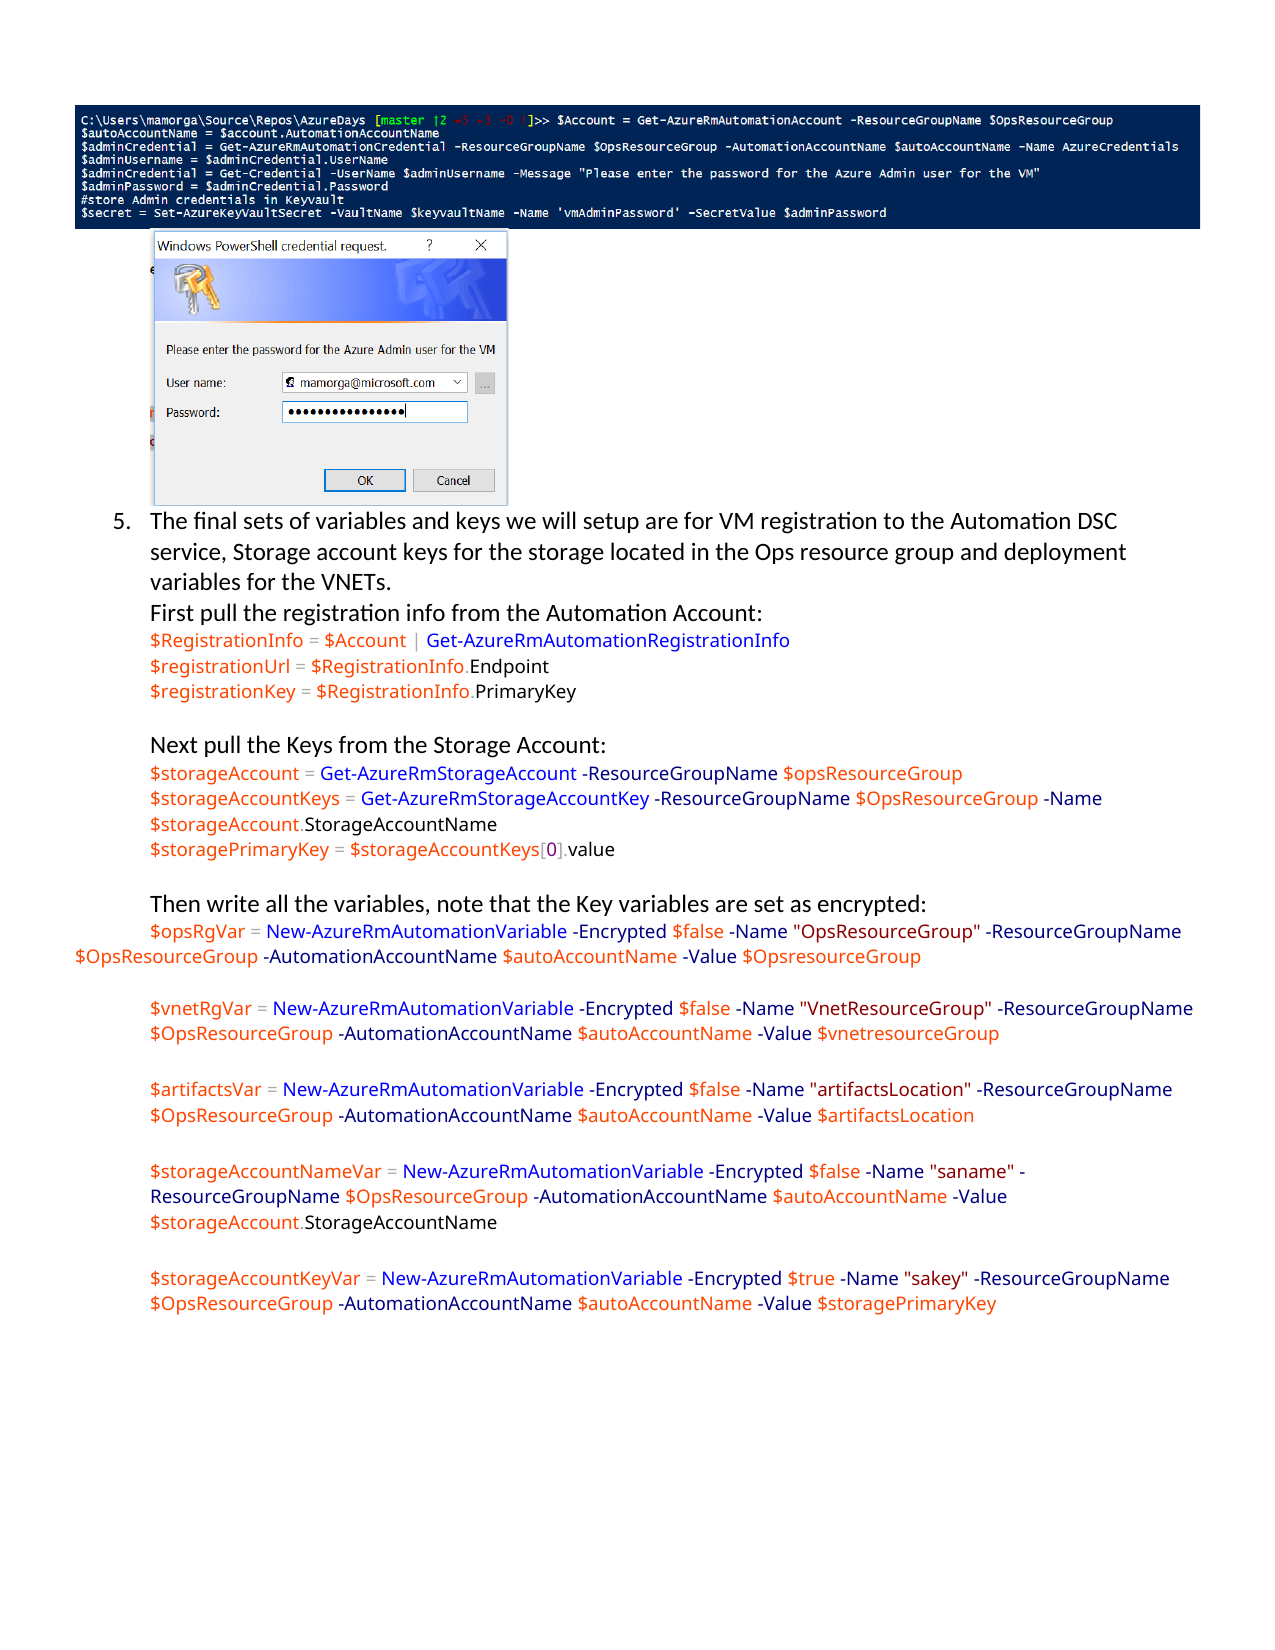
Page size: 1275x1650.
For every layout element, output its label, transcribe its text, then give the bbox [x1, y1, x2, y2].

text Then write all the variables, note that the Key variables are set as encrypted: [150, 862, 1200, 918]
text $artifactsVar = New-AzureRmAutomationVariable -Encrypted $false -Name "artifactsLocation" -ResourceGroupName $OpsResourceGroup -AutomationAccountName $autoAccountName -Value $artifactsLocation [150, 1076, 1200, 1158]
list The final sets of variables and keys we will setup are for VM registration to the Automation DSC service, Storage account keys for the storage located in the Ops resource group and deployment variables for the VNETs. First pull the registration info from the Automation Account: $RegistrationInfo = $Account | Get-AzureRmAutomationRegistrationInfo [112, 506, 1200, 653]
text $storagePrimaryKey = $storageAccountKeys[0].value [150, 837, 1200, 862]
text $opsRgVar = New-AzureRmAutomationVariable -Encrypted $false -Name "OpsResourceGroup" -ResourceGroupName $OpsResourceGroup -AutomationAccountName $autoAccountName -Value $OpsresourceGroup [75, 918, 1200, 969]
text $storageAccountKeys = Get-AzureRmStorageAccountKey -ResourceGroupName $OpsResourceGroup -Name $storageAccount.StorageAccountName [150, 786, 1200, 837]
text $registrationUrl = $RegistrationInfo.Endpoint [150, 653, 1200, 679]
text $storageAccountNameVar = New-AzureRmAutomationVariable -Encrypted $false -Name "saname" -ResourceGroupName $OpsResourceGroup -AutomationAccountName $autoAccountName -Value $storageAccount.StorageAccountName [150, 1158, 1200, 1265]
text $storageAccountKeyVar = New-AzureRmAutomationVariable -Encrypted $true -Name "sakey" -ResourceGroupName $OpsResourceGroup -AutomationAccountName $autoAccountName -Value $storagePrimaryKey [150, 1265, 1200, 1316]
picture [75, 105, 1200, 506]
text $vnetRgVar = New-AzureRmAutomationVariable -Encrypted $false -Name "VnetResourceGroup" -ResourceGroupName $OpsResourceGroup -AutomationAccountName $autoAccountName -Value $vnetresourceGroup [150, 969, 1200, 1076]
text $registrationKey = $RegistrationInfo.PrimaryKey Next pull the Keys from the Storage Account: $storageAccount = Get-AzureRmStorageAccount -ResourceGroupName $opsResourceGroup [150, 679, 1200, 786]
